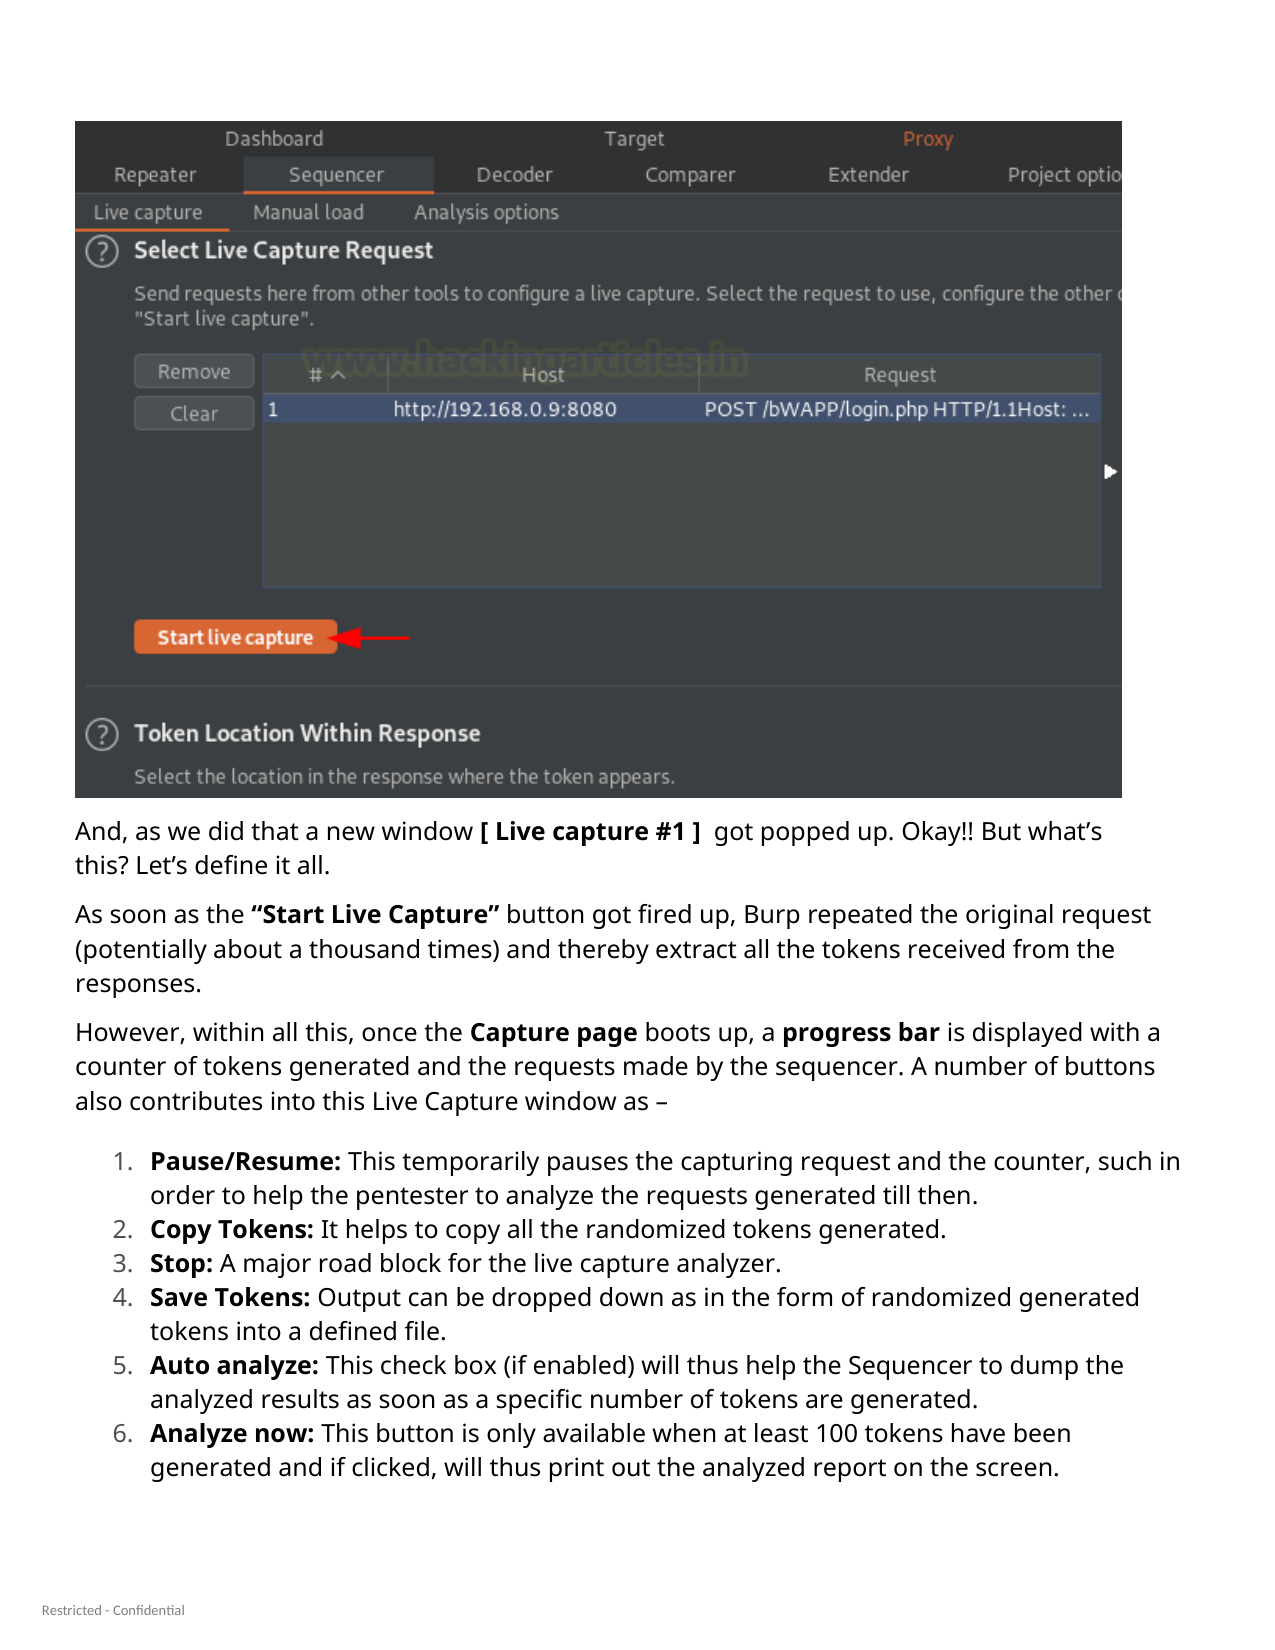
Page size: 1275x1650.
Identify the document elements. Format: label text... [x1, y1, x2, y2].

text And, as we did that a new window [ Live capture #1 ] got popped up. Okay!! But what’s this? Let’s define it all. [75, 813, 1200, 882]
list Save Tokens: Output can be dropped down as in the form of randomized generated tokens into a defined file. [112, 1279, 1200, 1348]
list Auto analyze: This check box (if enabled) will thus help the Sequencer to dump the analyzed results as soon as a specific number of tokens are generated. [112, 1348, 1200, 1416]
list Stop: A major road block for the live capture analyzer. [112, 1245, 1200, 1279]
list Pause/Resume: This temporarily pauses the capturing request and the counter, such in order to help the pentester to analyze the requests generated till then. [112, 1143, 1200, 1211]
text As soon as the “Start Live Capture” button got fired up, Burp repeated the original request (potentially about a thousand times) and thereby extract all the tokens received from the responses. [75, 897, 1200, 999]
list Analyze now: This button is only available when at least 100 tokens have been generated and if clicked, will thus print out the analyzed report on the screen. [112, 1416, 1200, 1484]
list Copy Tokens: It helps to copy all the randomized tokens generated. [112, 1211, 1200, 1245]
picture [75, 121, 1122, 798]
text However, within all this, once the Capture page boots up, a progress bar is displayed with a counter of tokens generated and the requests made by the sequencer. A number of buttons also contributes into this Live Capture window as – [75, 1015, 1200, 1117]
